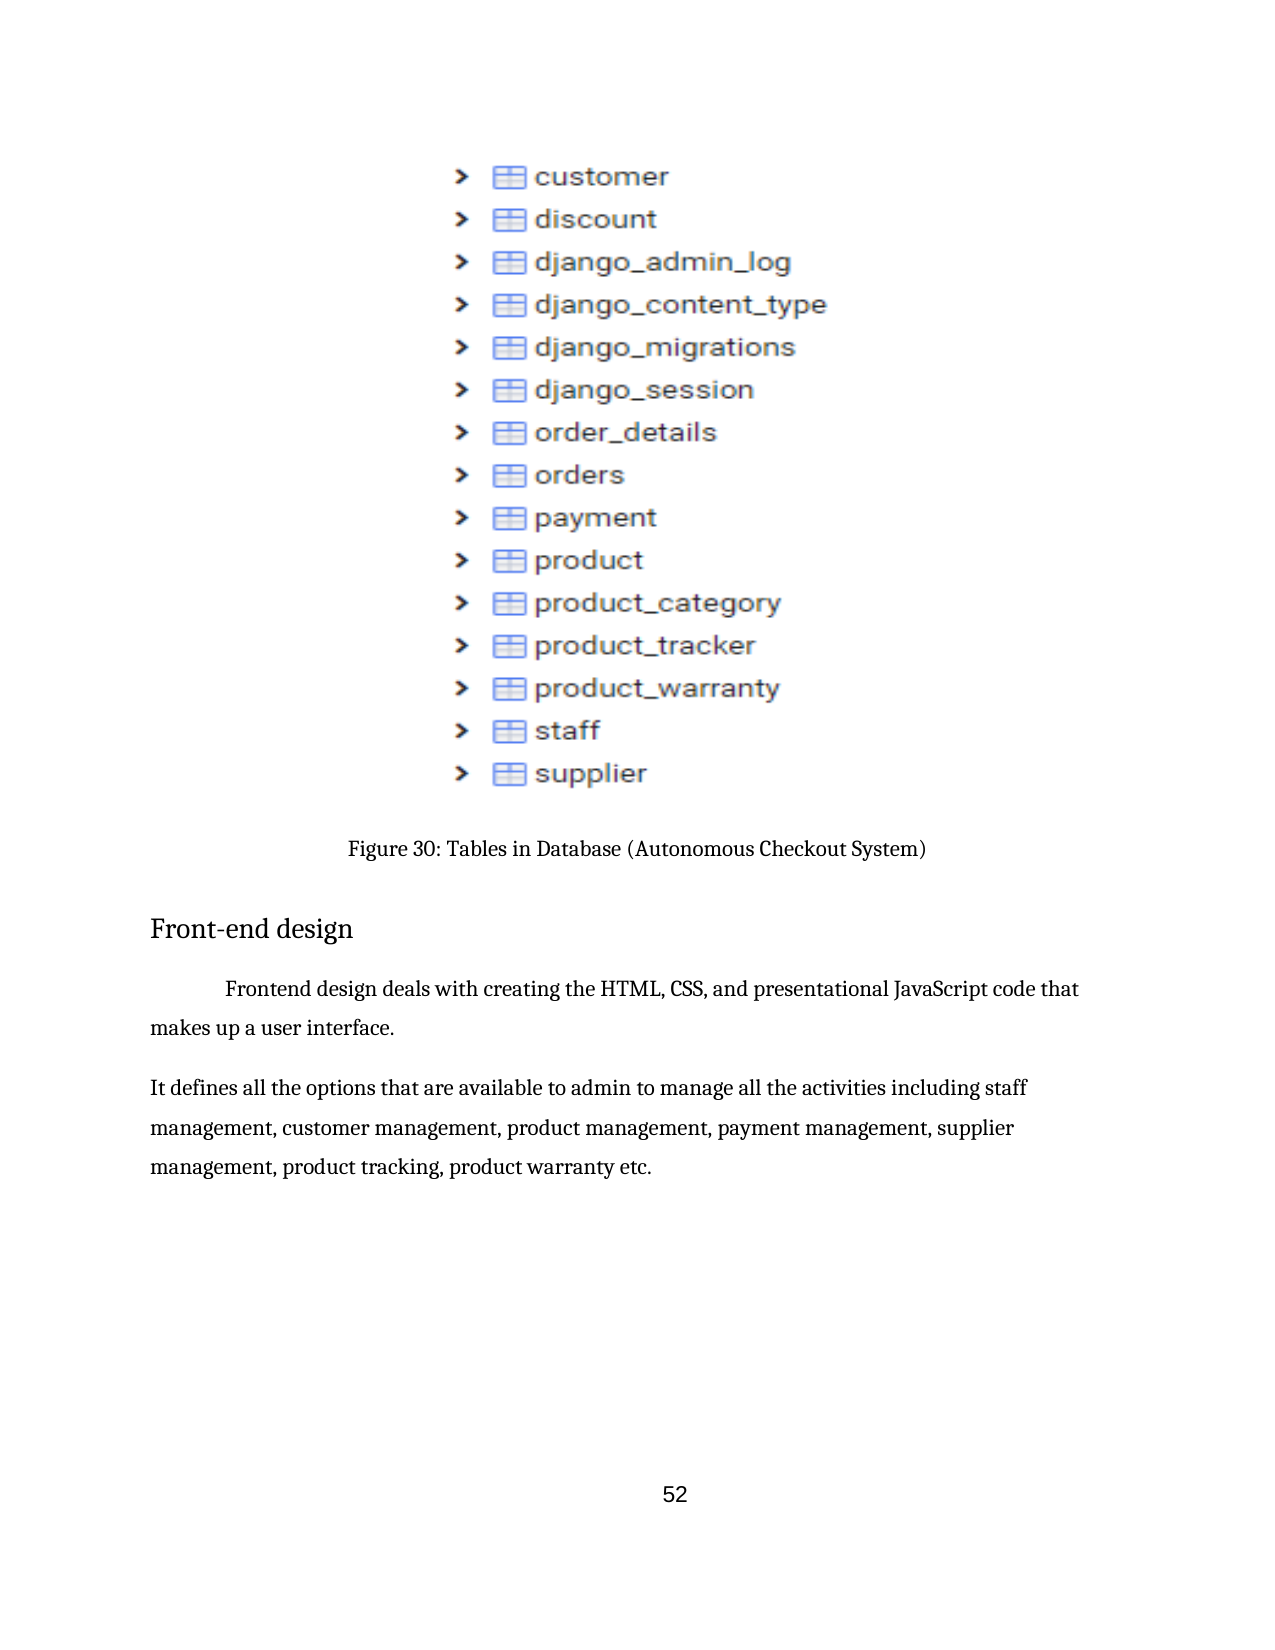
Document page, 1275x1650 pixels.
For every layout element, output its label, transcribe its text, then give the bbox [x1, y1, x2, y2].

text Figure 30: Tables in Database (Autonomous Checkout System) [150, 836, 1125, 862]
picture [425, 150, 850, 802]
text Frontend design deals with creating the HTML, CSS, and presentational JavaScript code that makes up a user interface. [150, 975, 1125, 1041]
subtitle Front-end design [150, 912, 1125, 946]
text It defines all the options that are available to admin to manage all the activities including staff management, customer management, product management, payment management, supplier management, product tracking, product warranty etc. [150, 1075, 1125, 1180]
